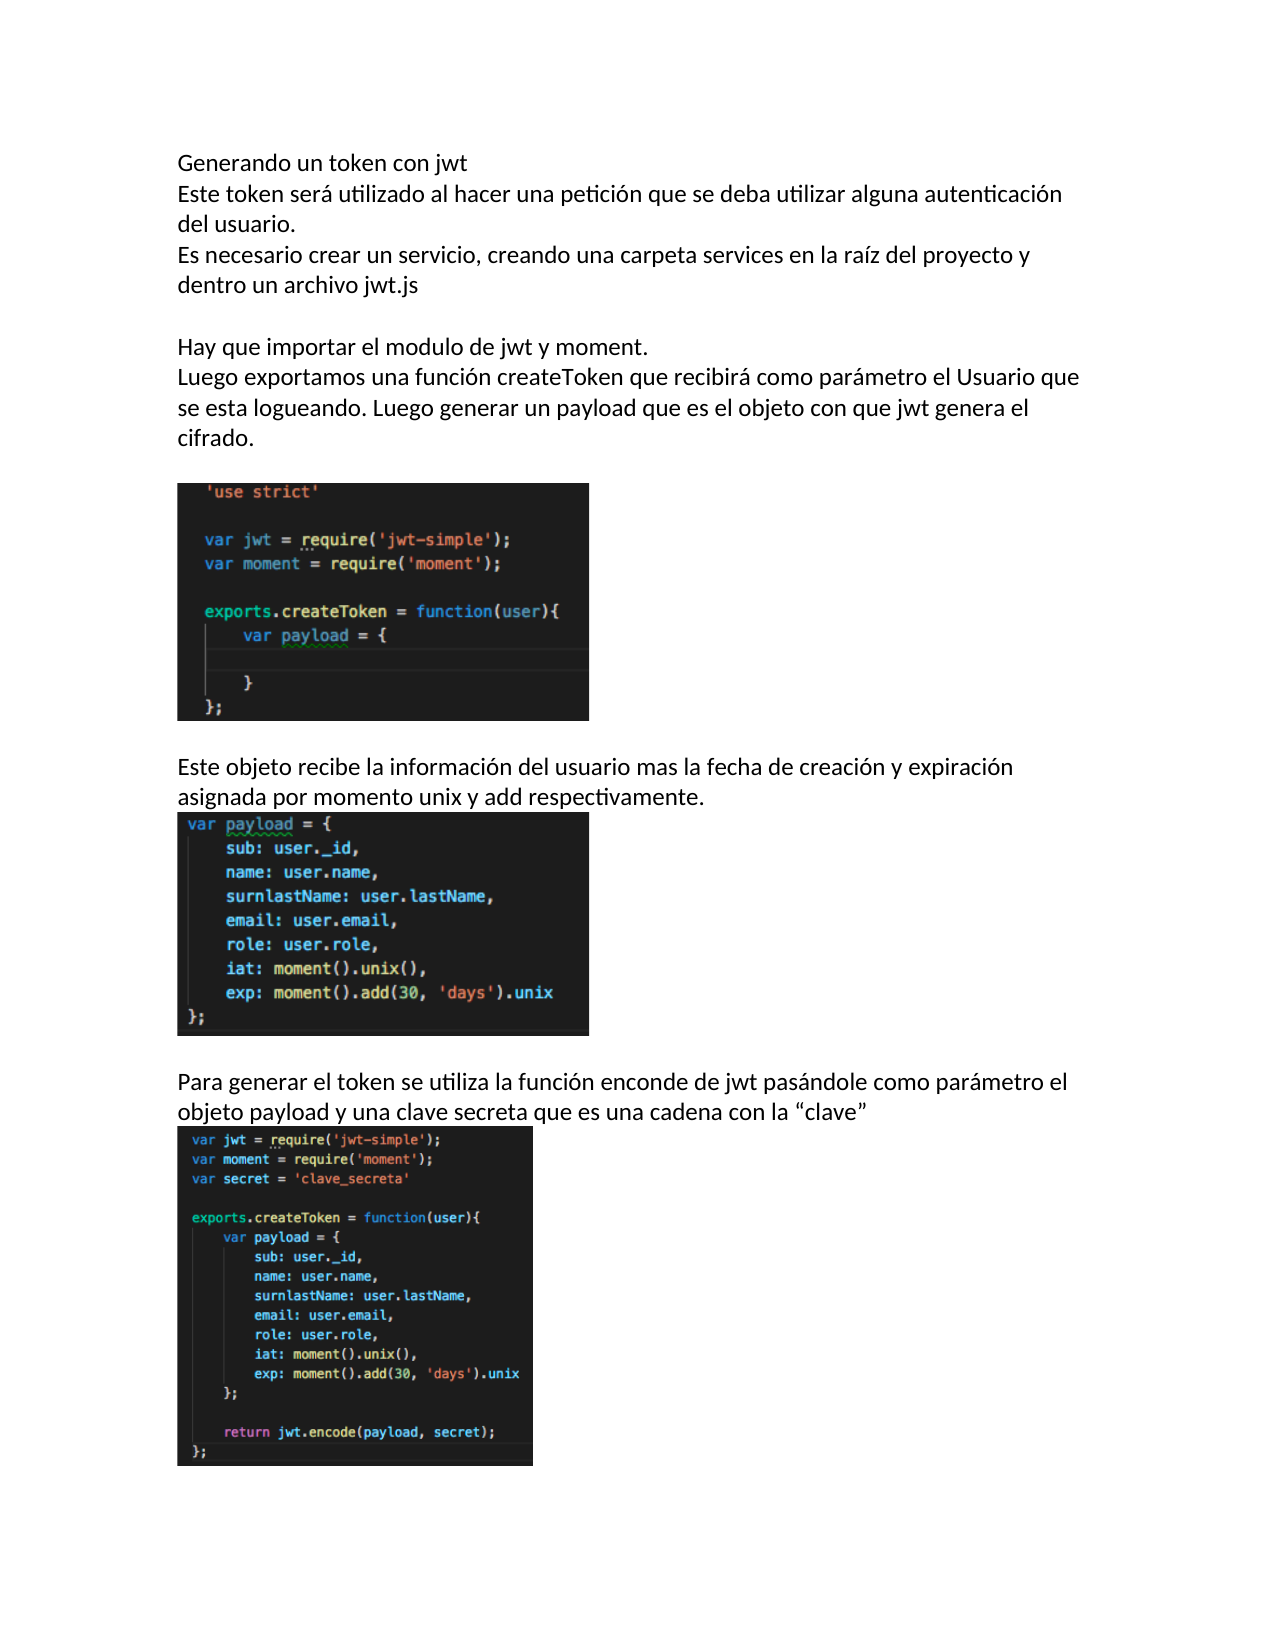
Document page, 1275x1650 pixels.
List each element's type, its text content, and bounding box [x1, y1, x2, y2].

picture [177, 812, 590, 1036]
text Hay que importar el modulo de jwt y moment. [177, 331, 1098, 361]
text Generando un token con jwt [177, 148, 1098, 178]
text Es necesario crear un servicio, creando una carpeta services en la raíz del proyecto y dentro un archivo jwt.js [177, 239, 1098, 300]
picture [177, 483, 590, 721]
text Luego exportamos una función createToken que recibirá como parámetro el Usuario que se esta logueando. Luego generar un payload que es el objeto con que jwt genera el cifrado. [177, 361, 1098, 453]
text Este objeto recibe la información del usuario mas la fecha de creación y expiración asignada por momento unix y add respectivamente. [177, 751, 1098, 812]
text Para generar el token se utiliza la función enconde de jwt pasándole como parámetro el objeto payload y una clave secreta que es una cadena con la “clave” [177, 1066, 1098, 1127]
text Este token será utilizado al hacer una petición que se deba utilizar alguna autenticación del usuario. [177, 178, 1098, 239]
picture [177, 1126, 533, 1466]
